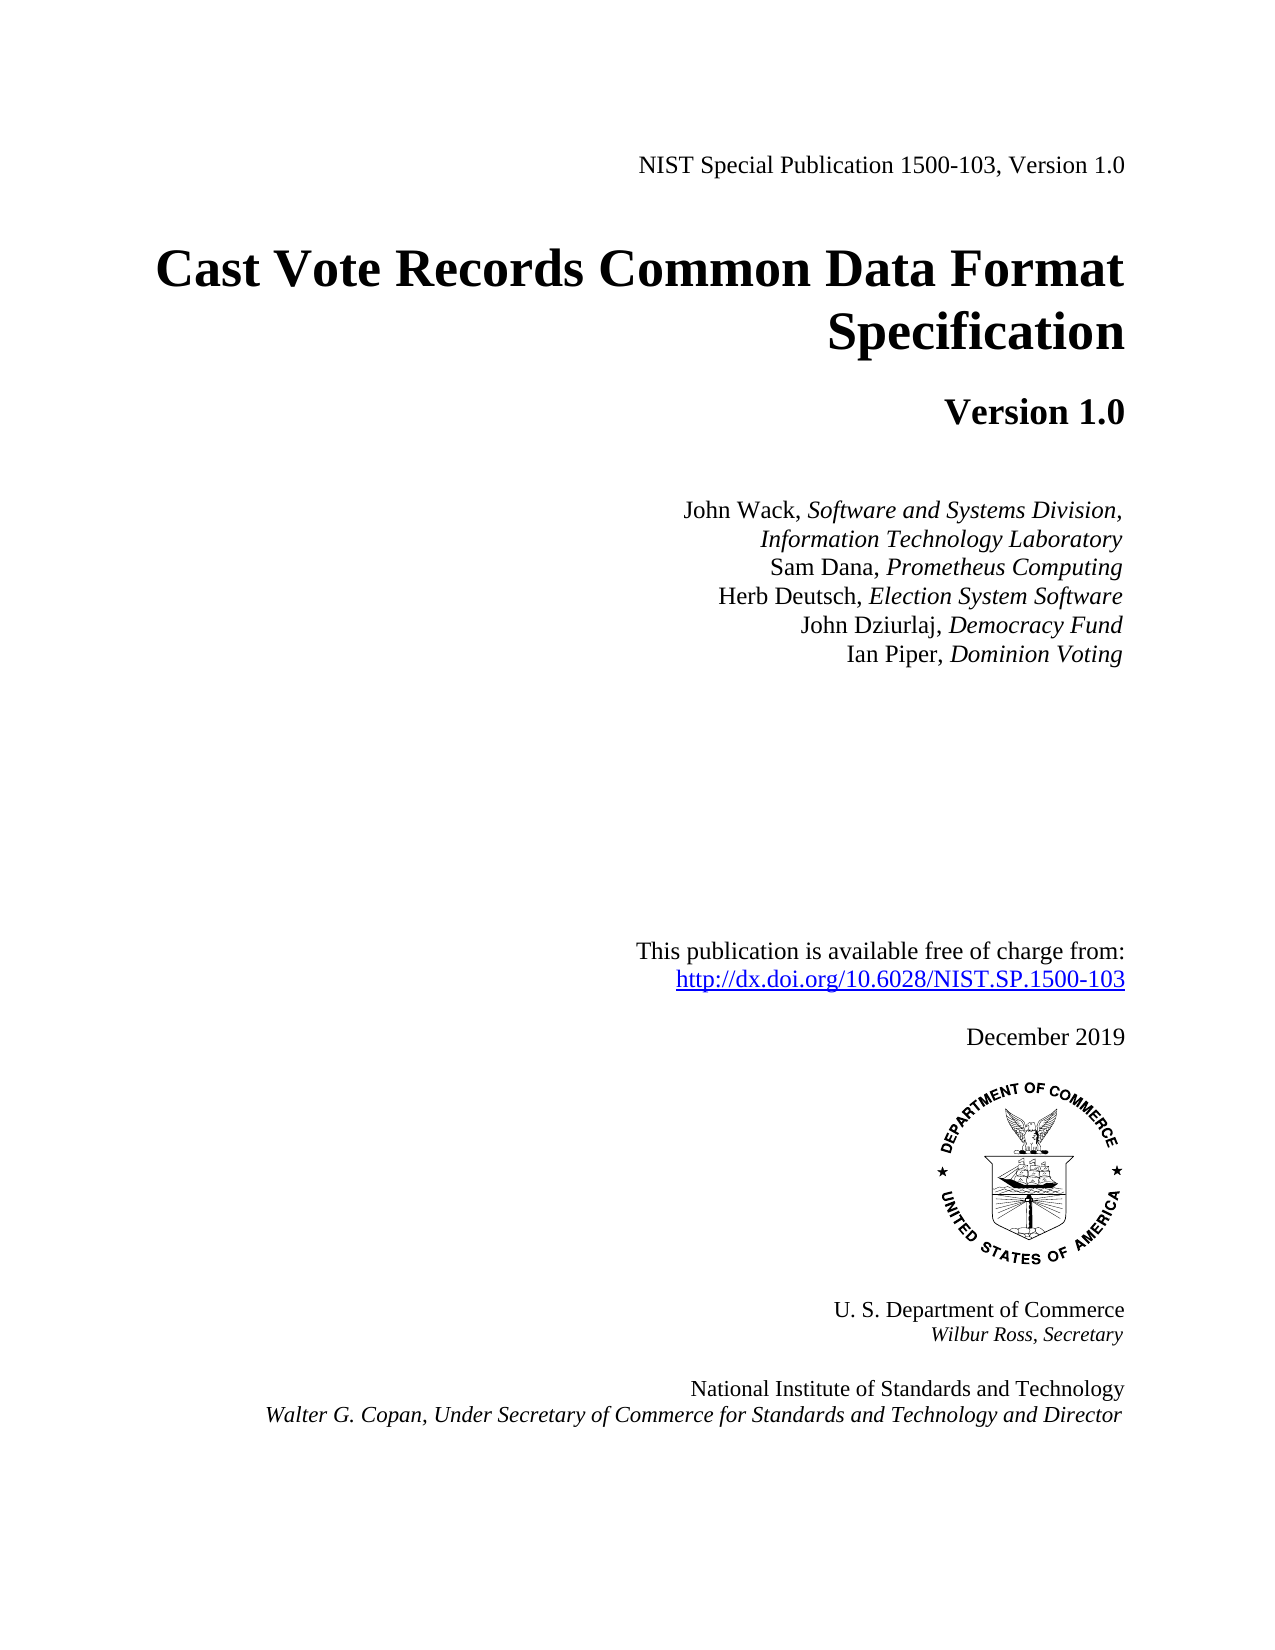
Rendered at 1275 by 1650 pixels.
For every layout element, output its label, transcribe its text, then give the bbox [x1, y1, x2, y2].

text December 2019 [142, 1022, 1125, 1051]
text Cast Vote Records Common Data Format Specification [142, 236, 1125, 361]
text Sam Dana, Prometheus Computing [150, 552, 1125, 581]
text Wilbur Ross, Secretary [150, 1322, 1125, 1346]
text Version 1.0 [150, 389, 1125, 433]
text U. S. Department of Commerce [150, 1296, 1125, 1322]
text Herb Deutsch, Election System Software [150, 581, 1125, 610]
text This publication is available free of charge from: [142, 936, 1125, 964]
text John Dziurlaj, Democracy Fund [150, 610, 1125, 639]
text Ian Piper, Dominion Voting [150, 639, 1125, 667]
text http://dx.doi.org/10.6028/NIST.SP.1500-103 [150, 964, 1125, 993]
text NIST Special Publication 1500-103, Version 1.0 [150, 150, 1125, 179]
text Walter G. Copan, Under Secretary of Commerce for Standards and Technology and Director [142, 1401, 1125, 1428]
text John Wack, Software and Systems Division, [150, 495, 1125, 524]
text Information Technology Laboratory [150, 524, 1125, 552]
text National Institute of Standards and Technology [150, 1375, 1125, 1401]
